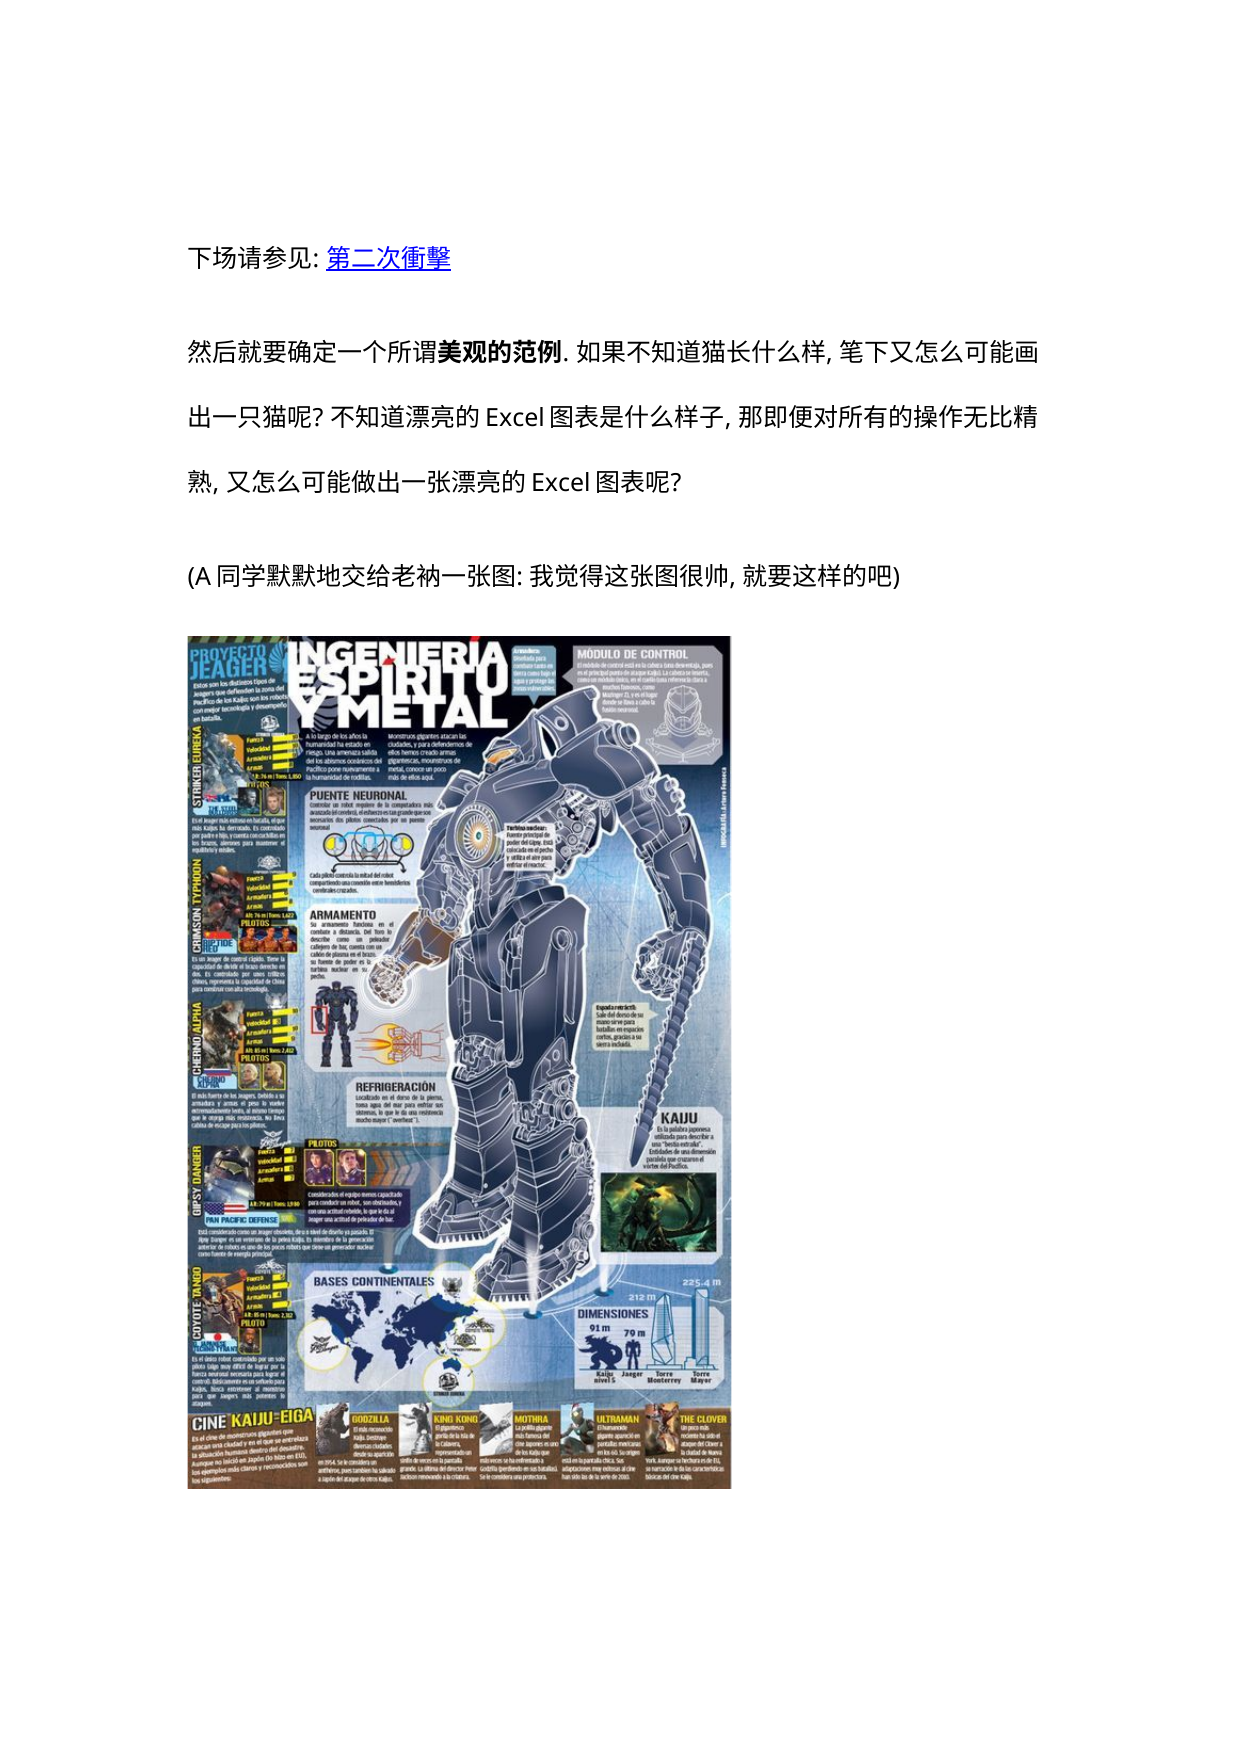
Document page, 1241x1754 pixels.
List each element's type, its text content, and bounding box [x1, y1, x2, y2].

picture [187, 636, 732, 1489]
text (A同学默默地交给老衲一张图: 我觉得这张图很帅, 就要这样的吧) [187, 542, 1053, 607]
text 然后就要确定一个所谓美观的范例. 如果不知道猫长什么样, 笔下又怎么可能画出一只猫呢? 不知道漂亮的Excel图表是什么样子, 那即便对所有的操作无比精熟, 又怎么可能做出一张漂亮的Excel图表呢? [187, 318, 1053, 513]
text 下场请参见: 第二次衝擊 [187, 224, 1053, 289]
